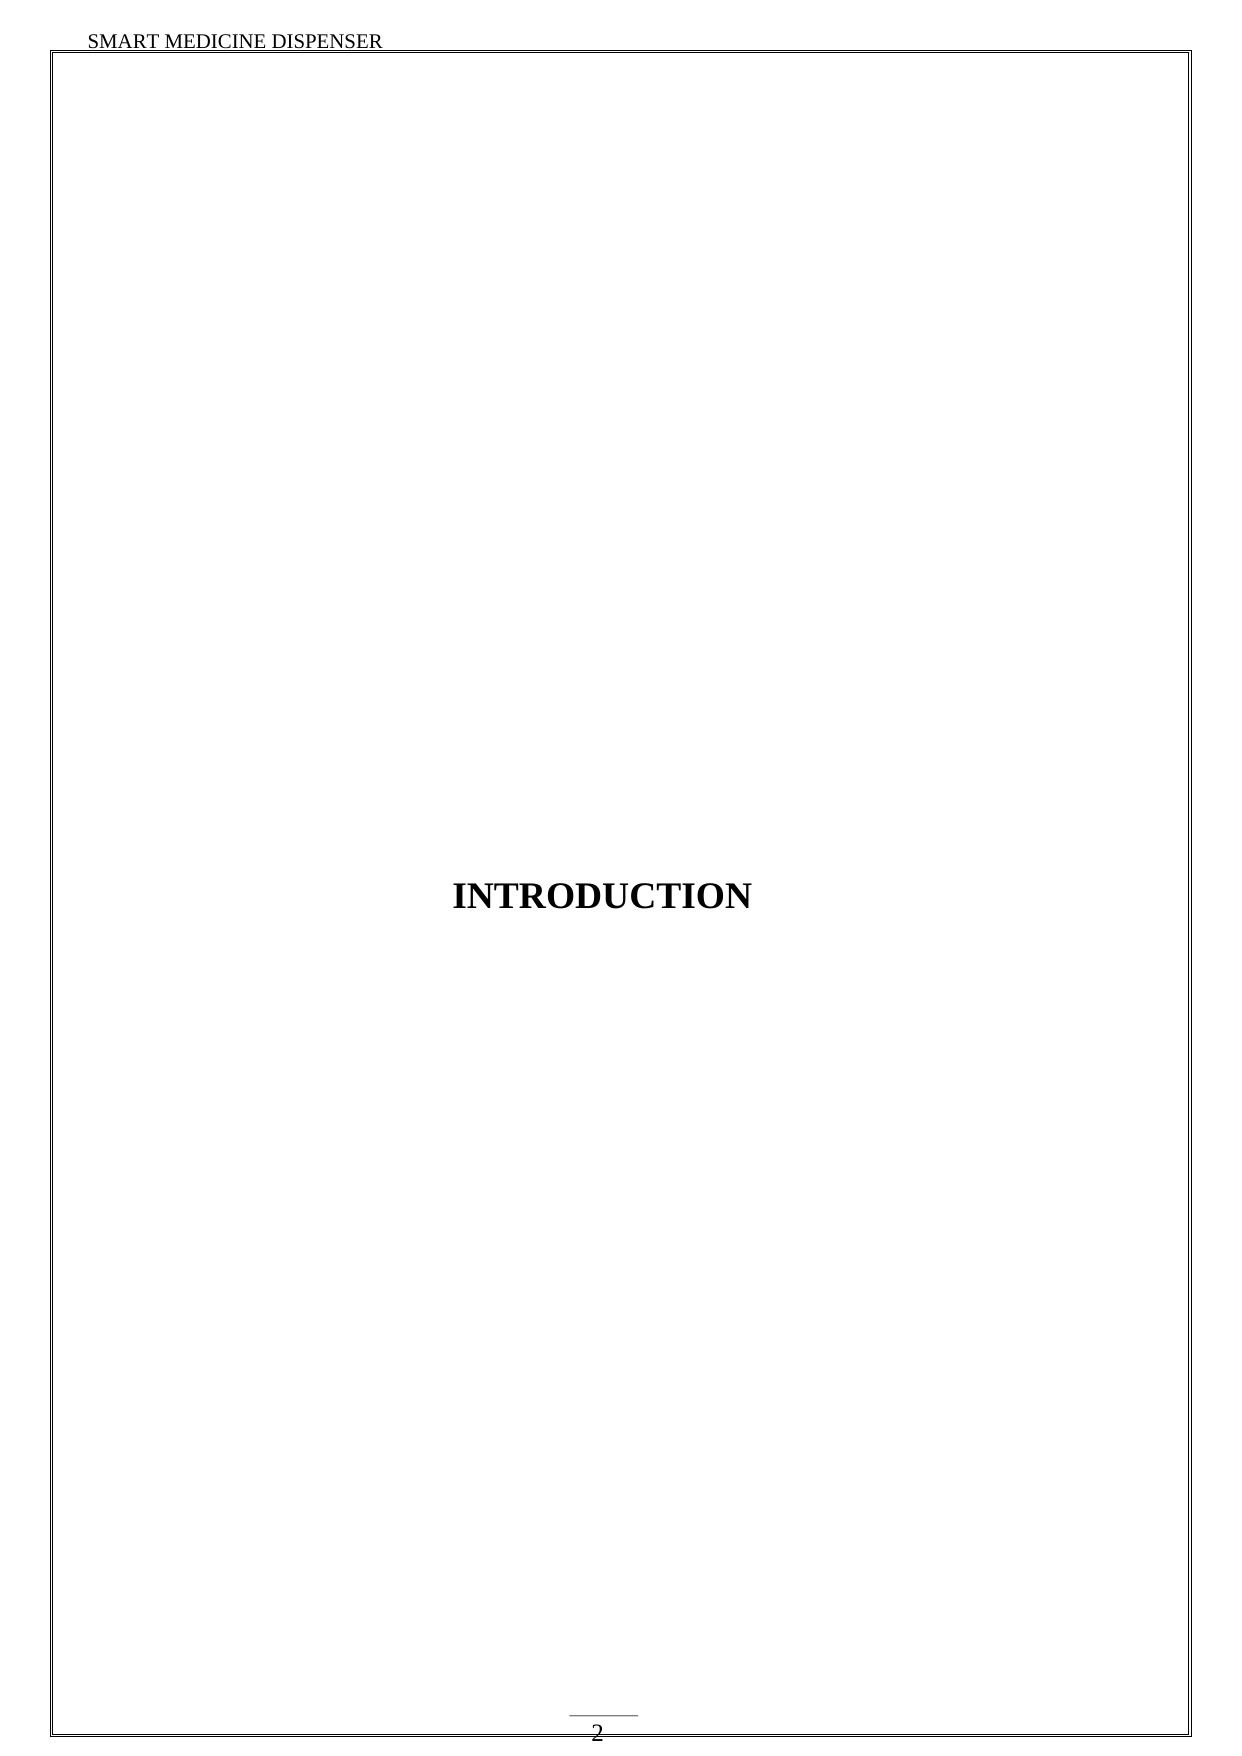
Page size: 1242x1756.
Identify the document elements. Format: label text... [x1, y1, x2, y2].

text INTRODUCTION [87, 873, 1158, 917]
